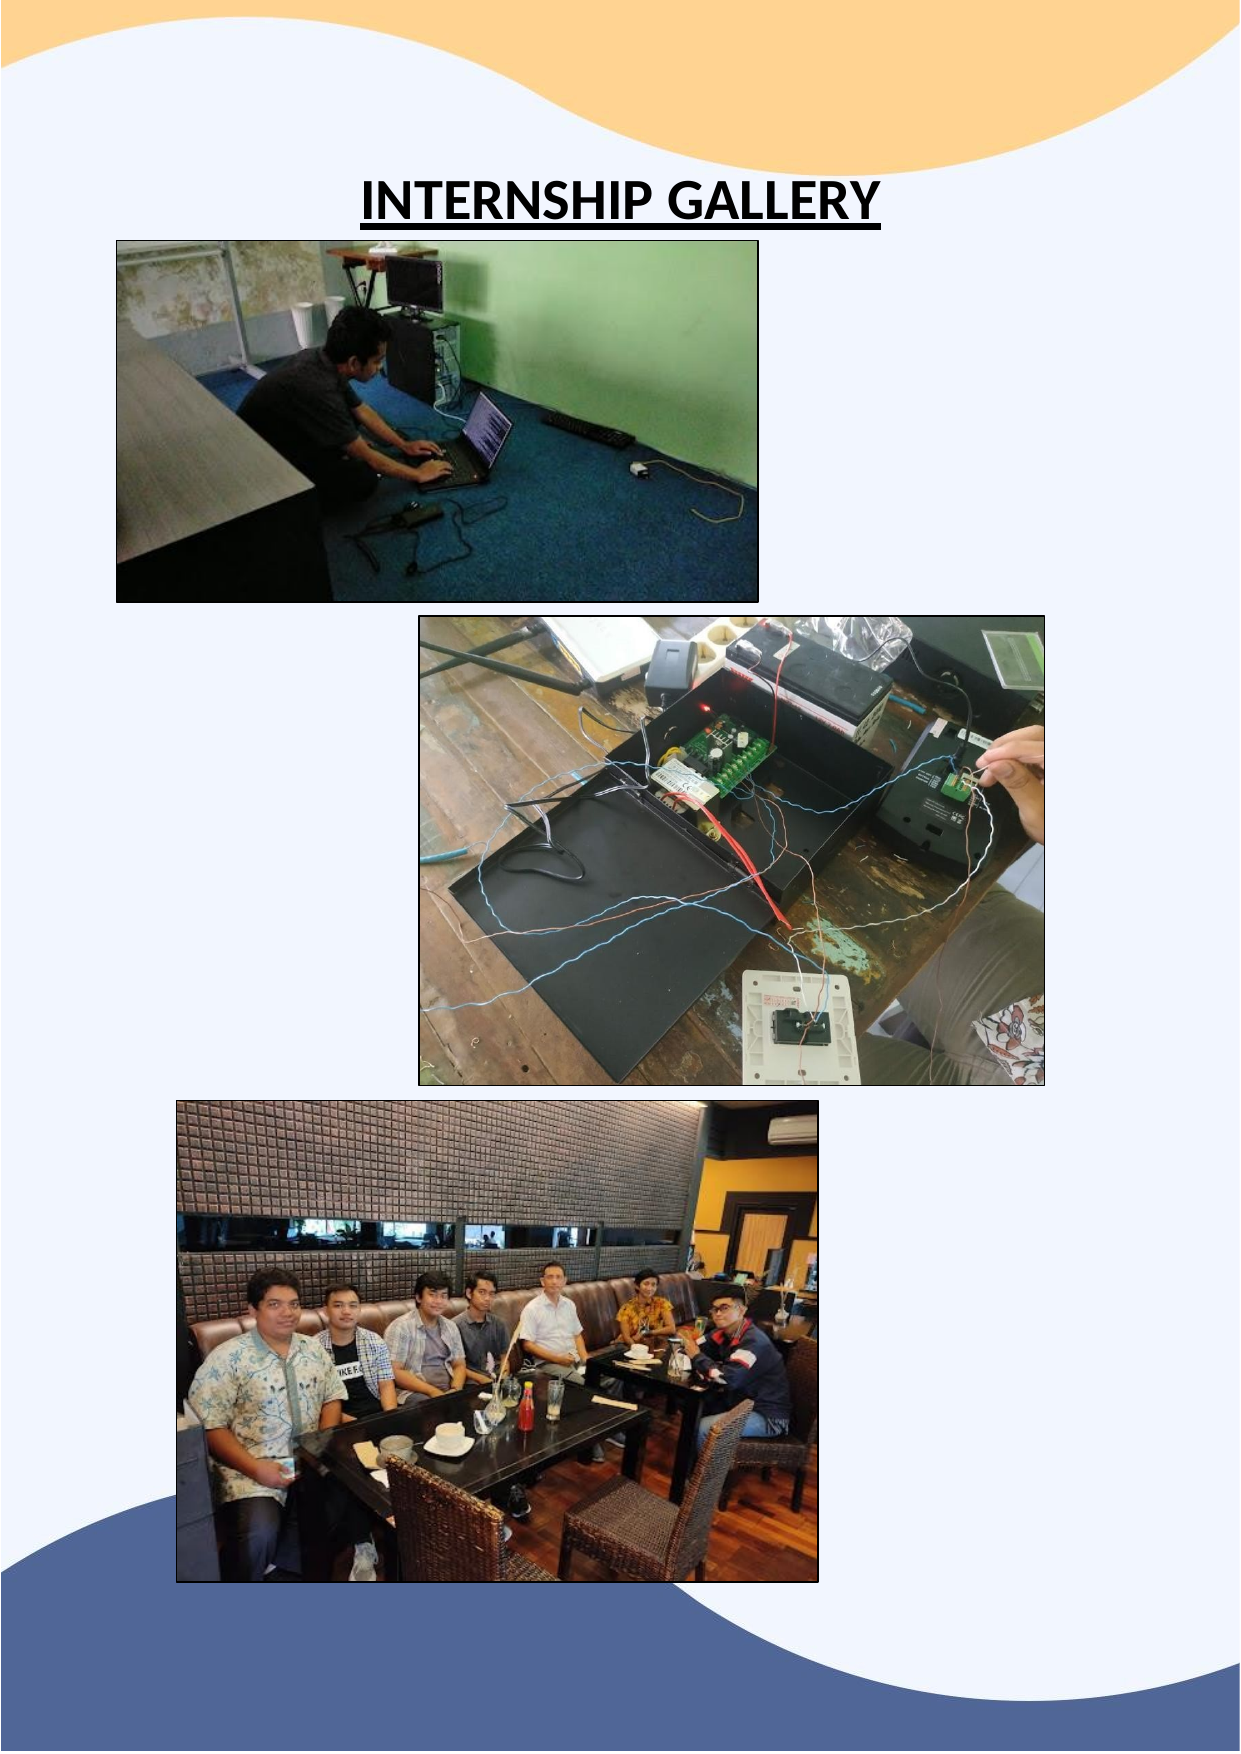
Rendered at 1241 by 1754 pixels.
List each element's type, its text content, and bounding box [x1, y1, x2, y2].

picture [1, 0, 1240, 1751]
subtitle INTERNSHIP GALLERY [203, 164, 1038, 233]
